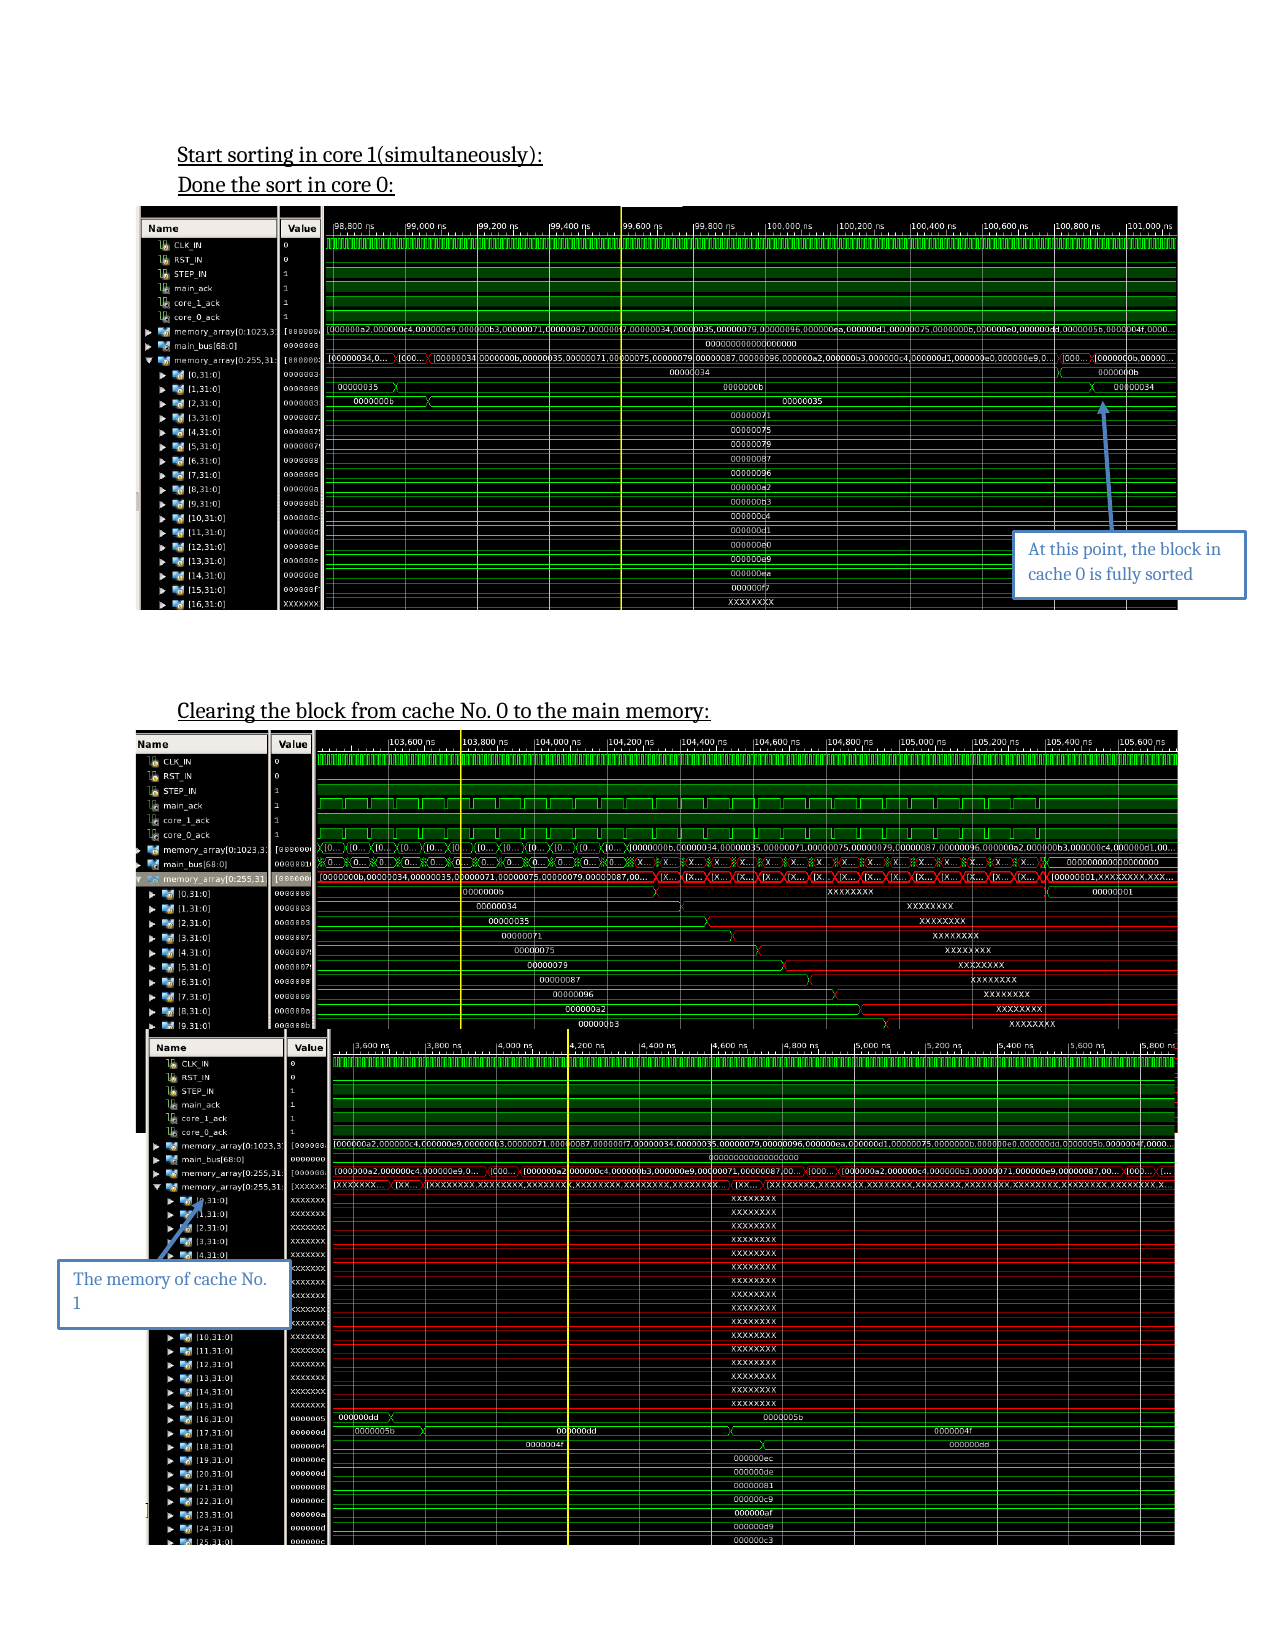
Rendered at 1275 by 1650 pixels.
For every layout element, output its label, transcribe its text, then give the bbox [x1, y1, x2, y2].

text Clearing the block from cache No. 0 to the main memory: [177, 697, 1098, 724]
picture [135, 730, 1178, 1545]
picture [135, 206, 1178, 610]
text Start sorting in core 1(simultaneously): [177, 142, 1098, 168]
text Done the sort in core 0: [177, 172, 1098, 198]
